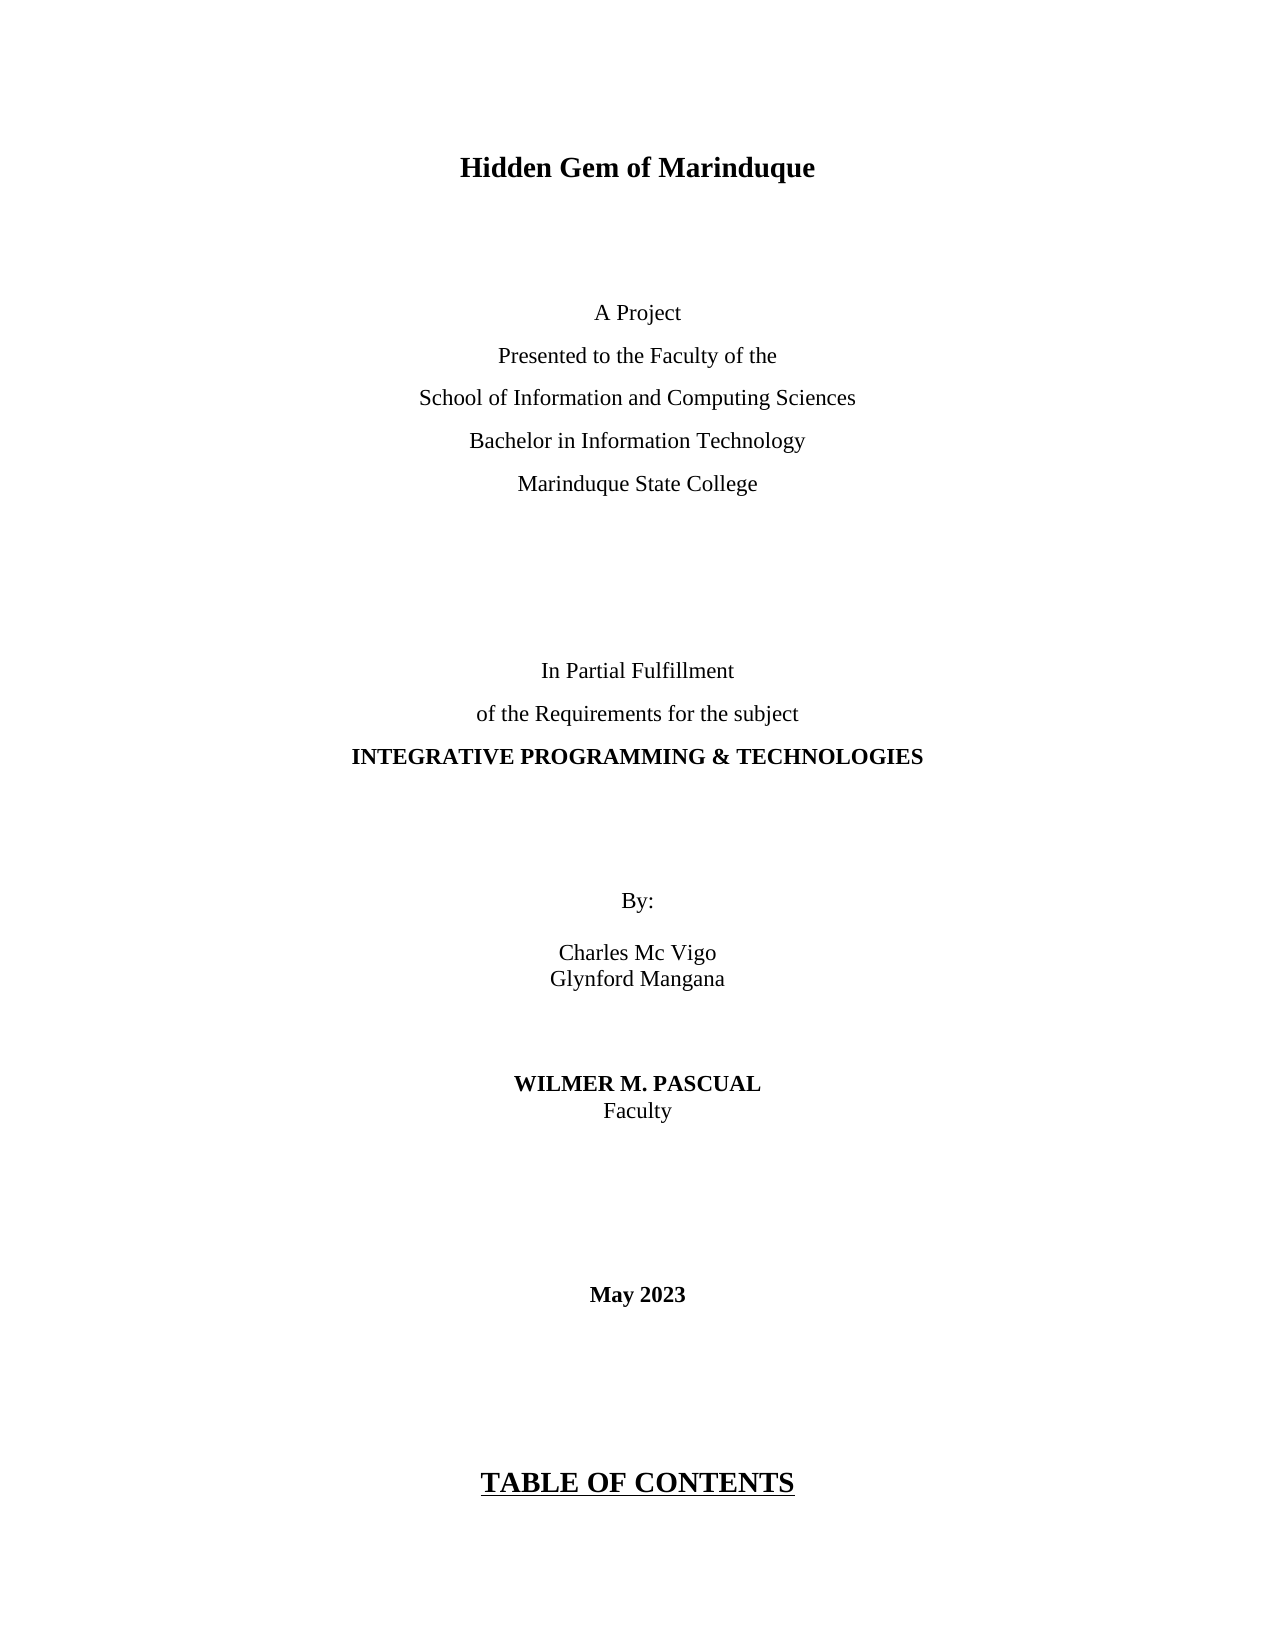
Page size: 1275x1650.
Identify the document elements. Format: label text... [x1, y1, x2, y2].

text By: [150, 887, 1125, 914]
text INTEGRATIVE PROGRAMMING & TECHNOLOGIES [150, 743, 1125, 769]
text Glynford Mangana [150, 965, 1125, 991]
text May 2023 [150, 1281, 1125, 1307]
text Faculty [150, 1097, 1125, 1123]
text A Project [150, 299, 1125, 325]
text TABLE OF CONTENTS [150, 1466, 1125, 1499]
text School of Information and Computing Sciences [150, 384, 1125, 411]
text In Partial Fulfillment [150, 657, 1125, 684]
text Marinduque State College [150, 470, 1125, 496]
text Charles Mc Vigo [150, 938, 1125, 965]
text Hidden Gem of Marinduque [150, 150, 1125, 183]
text of the Requirements for the subject [150, 700, 1125, 726]
text Bachelor in Information Technology [150, 427, 1125, 453]
text WILMER M. PASCUAL [150, 1070, 1125, 1097]
text Presented to the Faculty of the [150, 342, 1125, 368]
